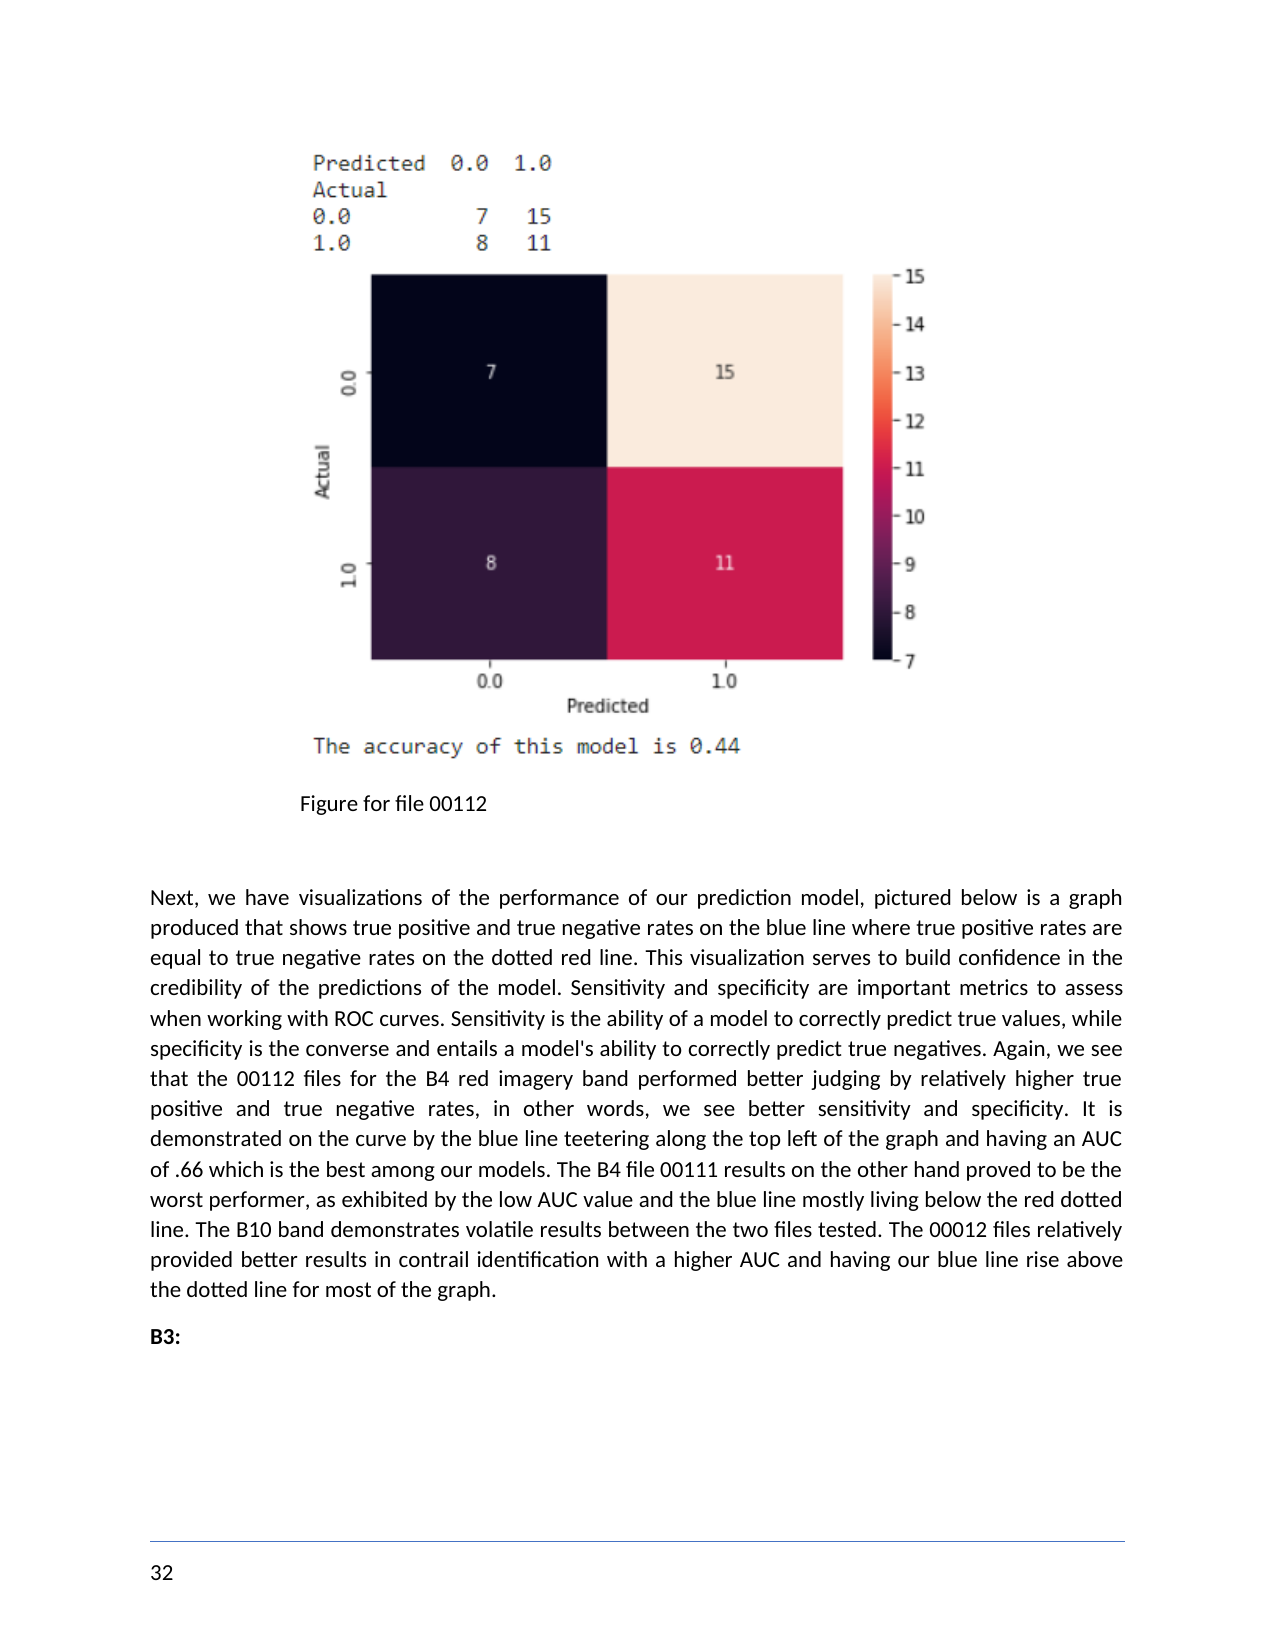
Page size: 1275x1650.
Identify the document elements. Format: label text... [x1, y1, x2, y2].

picture [300, 150, 943, 771]
text B3: [150, 1322, 1125, 1351]
text Figure for file 00112 [225, 789, 1125, 817]
text Next, we have visualizations of the performance of our prediction model, pictured below is a graph produced that shows true positive and true negative rates on the blue line where true positive rates are equal to true negative rates on the dotted red line. This visualization serves to build confidence in the credibility of the predictions of the model. Sensitivity and specificity are important metrics to assess when working with ROC curves. Sensitivity is the ability of a model to correctly predict true values, while specificity is the converse and entails a model's ability to correctly predict true negatives. Again, we see that the 00112 files for the B4 red imagery band performed better judging by relatively higher true positive and true negative rates, in other words, we see better sensitivity and specificity. It is demonstrated on the curve by the blue line teetering along the top left of the graph and having an AUC of .66 which is the best among our models. The B4 file 00111 results on the other hand proved to be the worst performer, as exhibited by the low AUC value and the blue line mostly living below the red dotted line. The B10 band demonstrates volatile results between the two files tested. The 00012 files relatively provided better results in contrail identification with a higher AUC and having our blue line rise above the dotted line for most of the graph. [150, 883, 1125, 1304]
